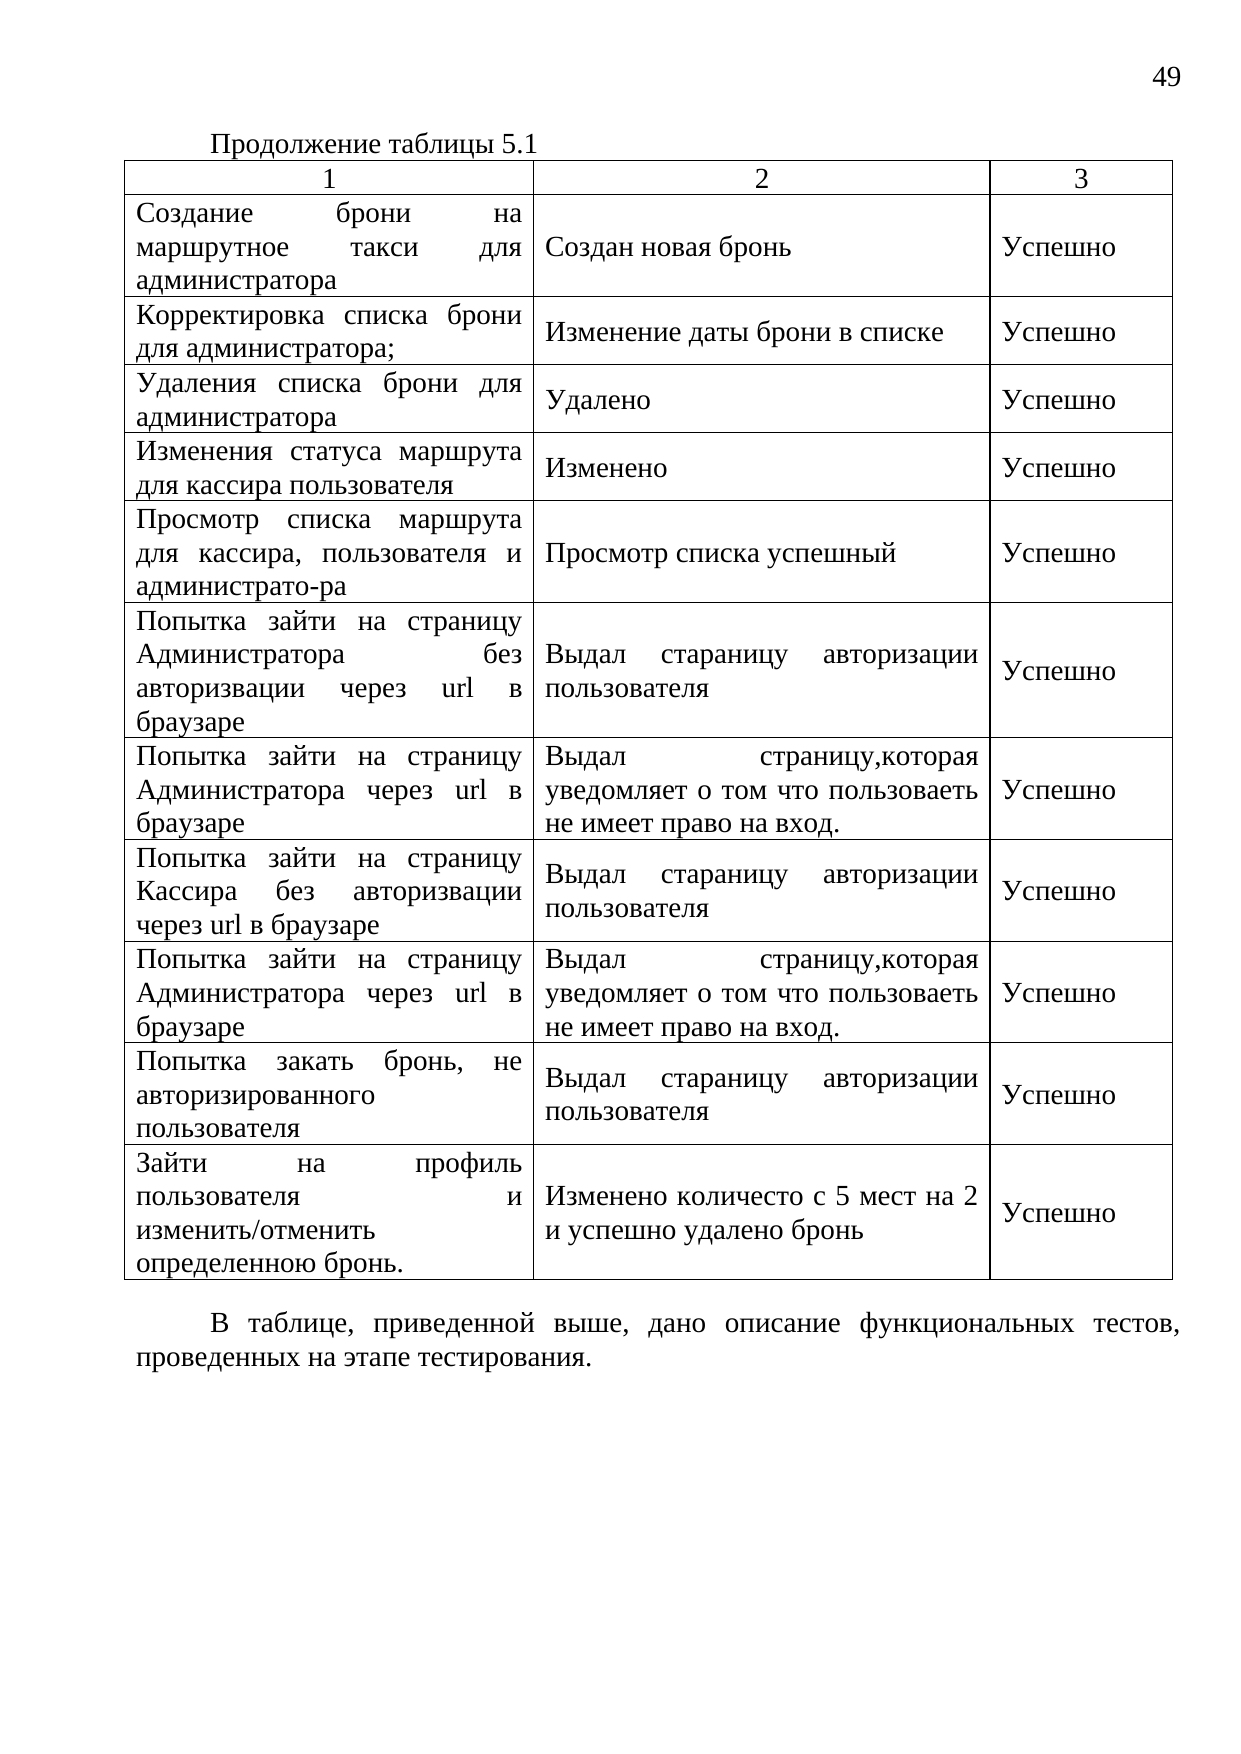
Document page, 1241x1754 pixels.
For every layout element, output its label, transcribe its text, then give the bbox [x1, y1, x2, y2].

table_cell Успешно [991, 195, 1172, 296]
table_cell Зайти на профиль пользователя и изменить/отменить определенною бронь. [125, 1145, 533, 1279]
table_cell Создан новая бронь [534, 195, 989, 296]
table_cell Удаления списка брони для администратора [125, 365, 533, 432]
table_cell Успешно [991, 1145, 1172, 1279]
table_cell Успешно [991, 297, 1172, 364]
table_header 1 [125, 161, 533, 194]
table_cell Попытка зайти на страницу Администратора без авторизвации через url в браузаре [125, 603, 533, 737]
text Продолжение таблицы 5.1 [136, 126, 1181, 160]
table_cell Попытка закать бронь, не авторизированного пользователя [125, 1043, 533, 1144]
table_cell Изменение даты брони в списке [534, 297, 989, 364]
table_cell Изменено количесто с 5 мест на 2 и успешно удалено бронь [534, 1145, 989, 1279]
text В таблице, приведенной выше, дано описание функциональных тестов, проведенных на этапе тестирования. [136, 1305, 1181, 1372]
table_cell Попытка зайти на страницу Администратора через url в браузаре [125, 942, 533, 1042]
table_cell Успешно [991, 1043, 1172, 1144]
table_cell Просмотр списка успешный [534, 501, 989, 602]
table_cell Успешно [991, 738, 1172, 839]
table_cell Выдал страницу,которая уведомляет о том что пользоваеть не имеет право на вход. [534, 738, 989, 839]
table_header 3 [991, 161, 1172, 194]
table_cell Успешно [991, 840, 1172, 941]
table_header 2 [534, 161, 989, 194]
table_cell Изменено [534, 433, 989, 500]
table_cell Выдал стараницу авторизации пользователя [534, 840, 989, 941]
table_cell Корректировка списка брони для администратора; [125, 297, 533, 364]
table_cell Успешно [991, 433, 1172, 500]
table_cell Удалено [534, 365, 989, 432]
table_cell Попытка зайти на страницу Администратора через url в браузаре [125, 738, 533, 839]
table_cell Выдал стараницу авторизации пользователя [534, 1043, 989, 1144]
table_cell Просмотр списка маршрута для кассира, пользователя и администрато-ра [125, 501, 533, 602]
table_cell Выдал страницу,которая уведомляет о том что пользоваеть не имеет право на вход. [534, 942, 989, 1042]
table_cell Выдал стараницу авторизации пользователя [534, 603, 989, 737]
table_cell Успешно [991, 365, 1172, 432]
table_cell Изменения статуса маршрута для кассира пользователя [125, 433, 533, 500]
table_cell Создание брони на маршрутное такси для администратора [125, 195, 533, 296]
table_cell Успешно [991, 501, 1172, 602]
table_cell Успешно [991, 942, 1172, 1042]
table_cell Попытка зайти на страницу Кассира без авторизвации через url в браузаре [125, 840, 533, 941]
table_cell Успешно [991, 603, 1172, 737]
